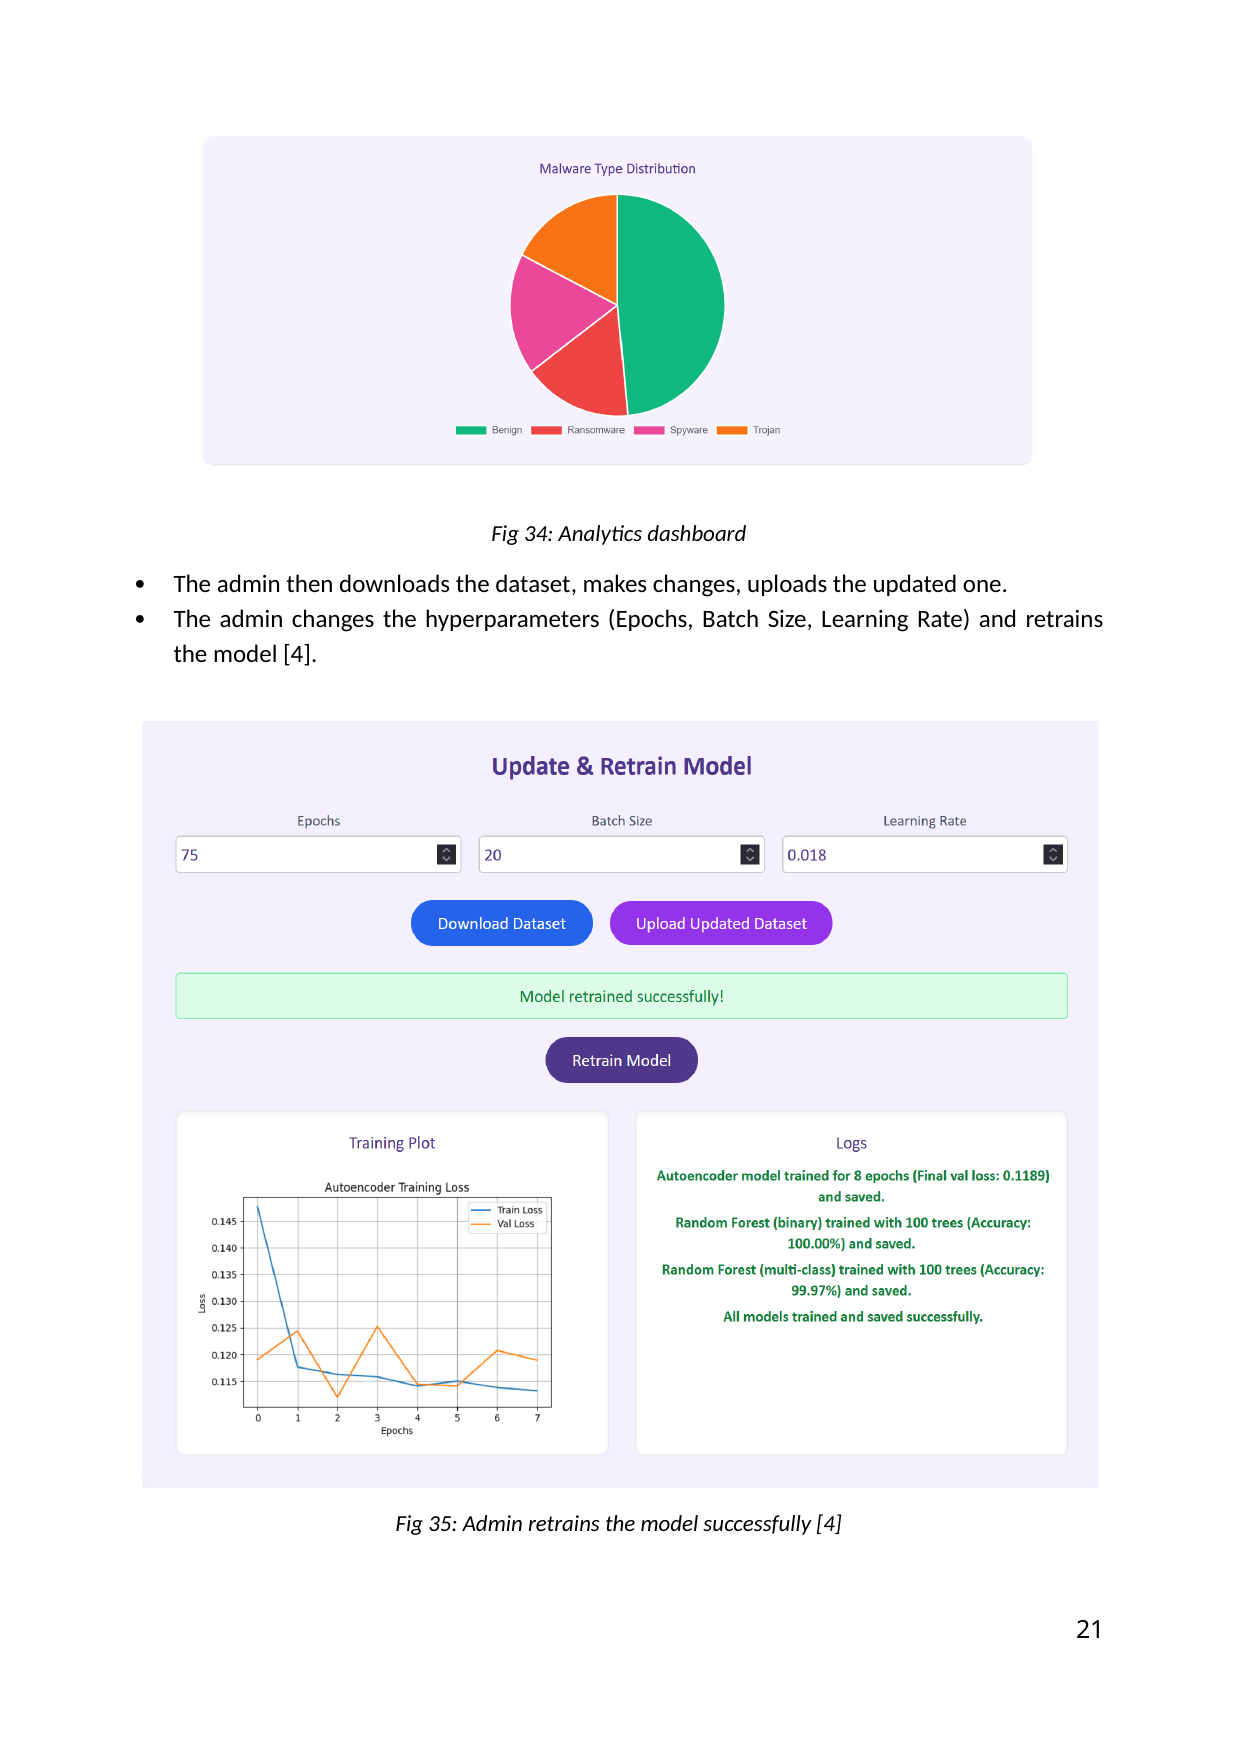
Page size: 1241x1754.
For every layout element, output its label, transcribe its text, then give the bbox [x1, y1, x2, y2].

picture [160, 124, 1080, 497]
text Fig 35: Admin retrains the model successfully [4] [136, 1509, 1104, 1537]
picture [141, 721, 1099, 1488]
text Fig 34: Analytics dashboard [136, 519, 1104, 547]
list The admin changes the hyperparameters (Epochs, Batch Size, Learning Rate) and retrains the model [4]. [136, 603, 1104, 668]
list The admin then downloads the dataset, makes changes, uploads the updated one. [136, 568, 1104, 598]
